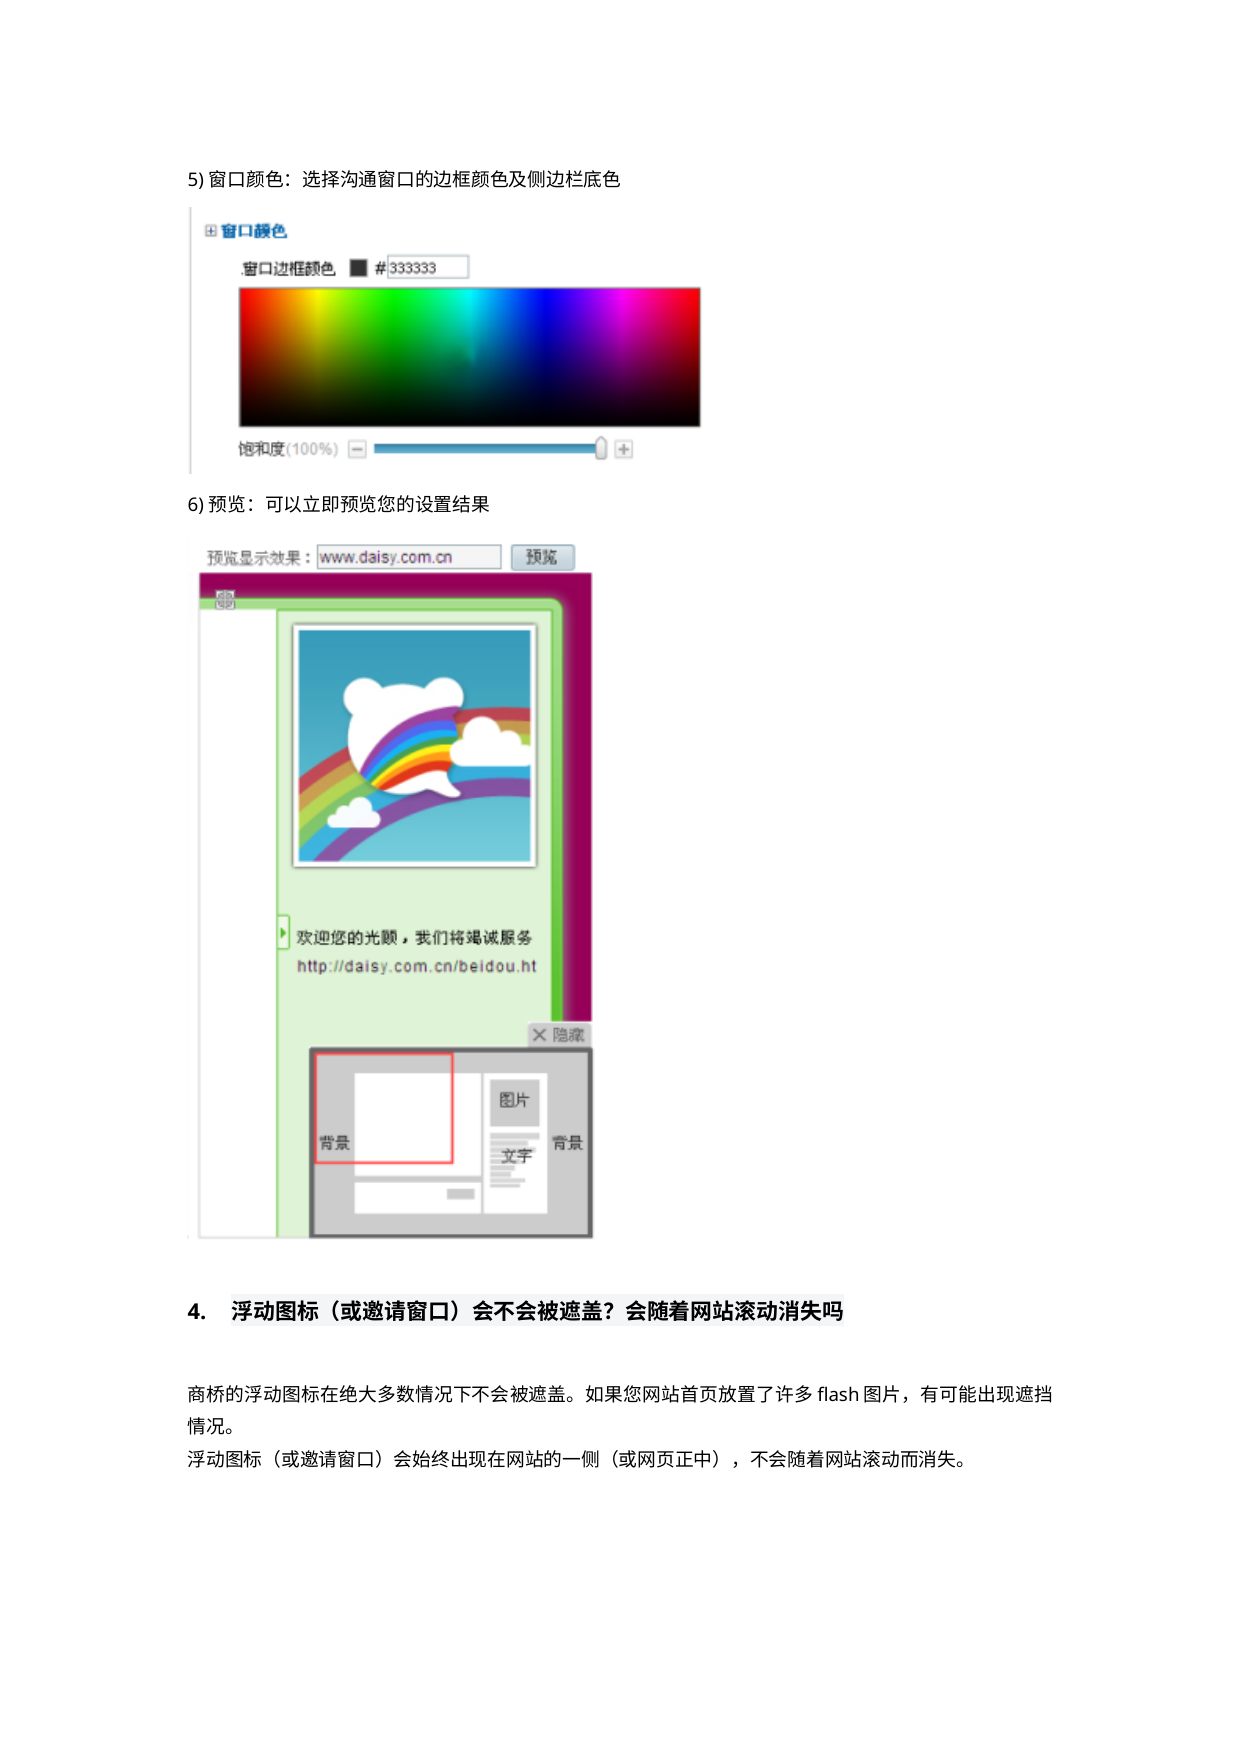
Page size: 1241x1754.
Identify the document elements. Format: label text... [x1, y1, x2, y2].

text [187, 162, 1053, 487]
text 6) 预览：可以立即预览您的设置结果 [187, 487, 1053, 519]
picture [187, 207, 807, 474]
subtitle 浮动图标（或邀请窗口）会不会被遮盖？会随着网站滚动消失吗 [187, 1294, 1053, 1327]
picture [187, 529, 607, 1258]
text 商桥的浮动图标在绝大多数情况下不会被遮盖。如果您网站首页放置了许多flash图片，有可能出现遮挡情况。 浮动图标（或邀请窗口）会始终出现在网站的一侧（或网页正中），不会随着网站滚动而消失。 [187, 1377, 1053, 1474]
